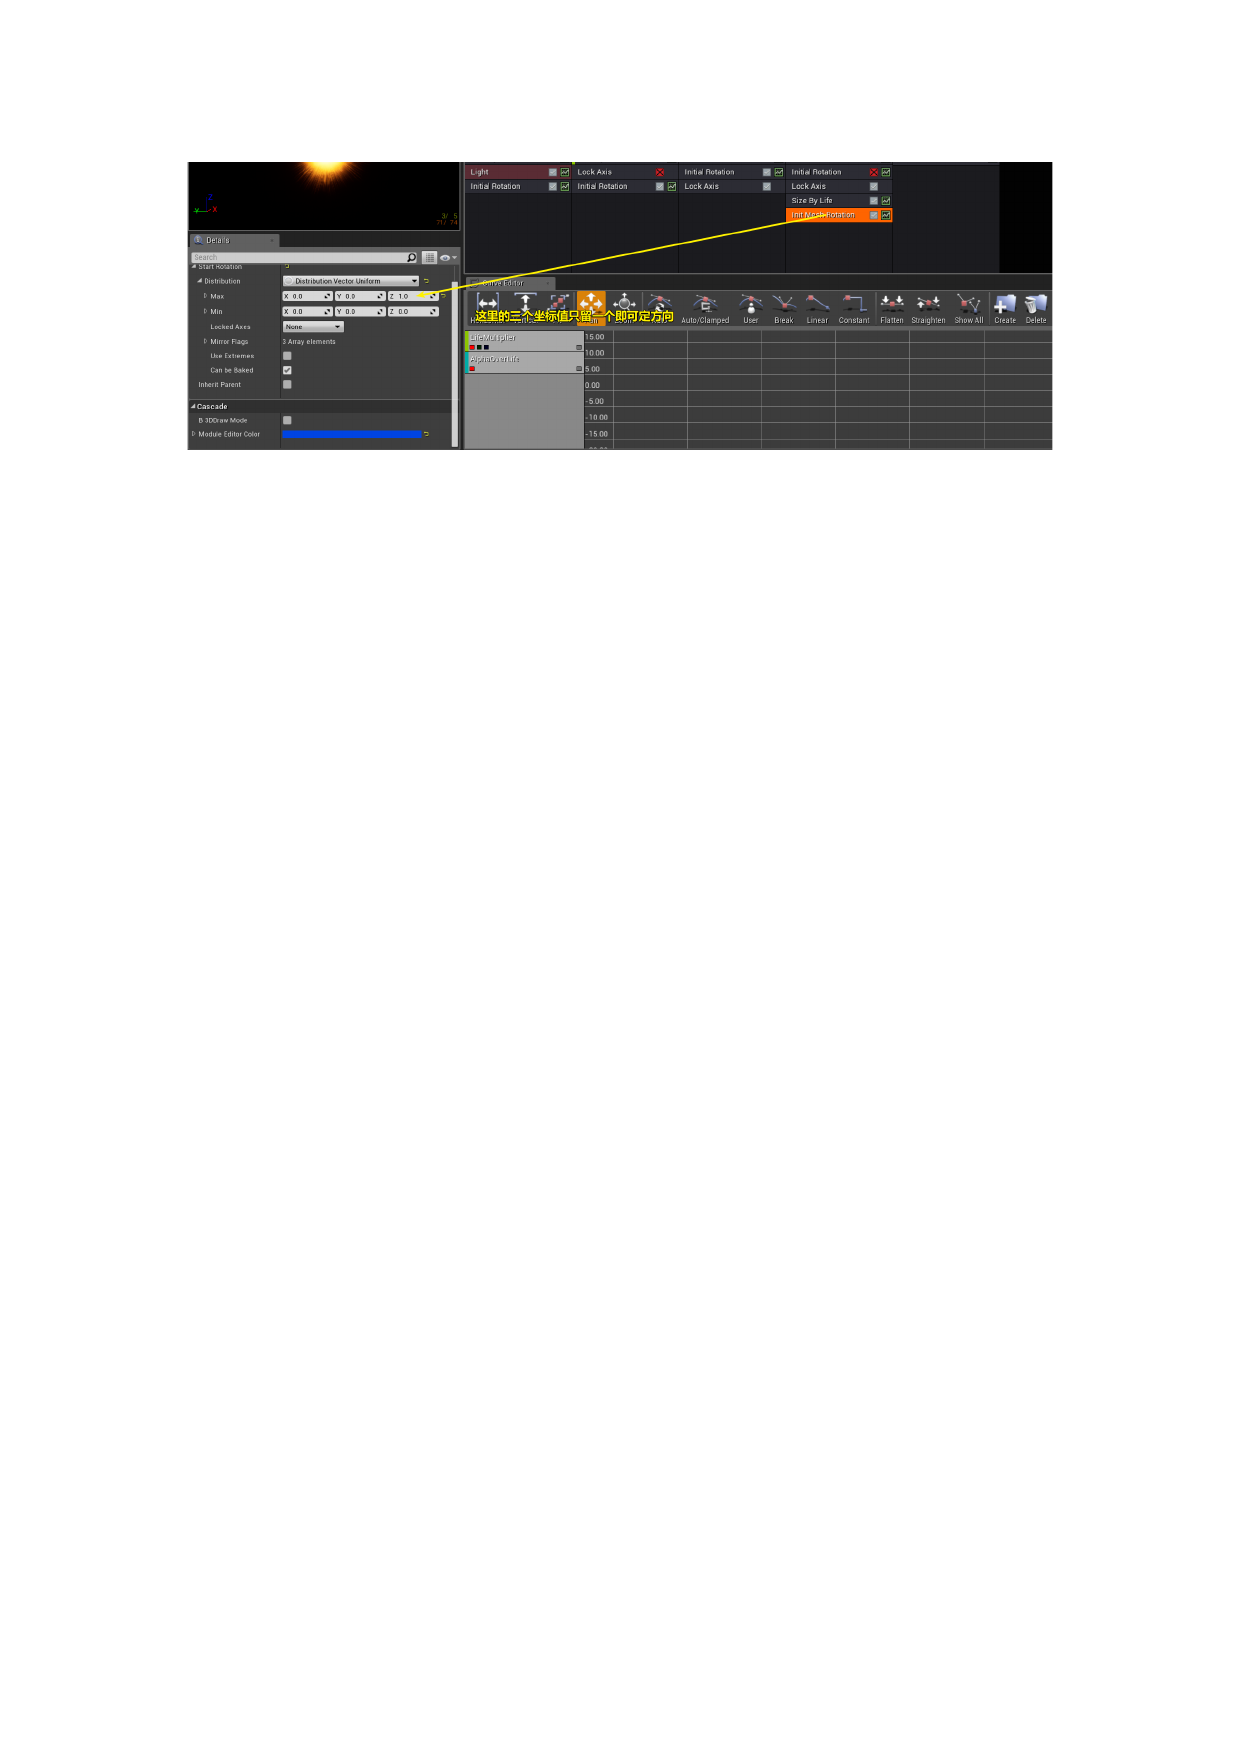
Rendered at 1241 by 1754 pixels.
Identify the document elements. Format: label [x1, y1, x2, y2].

picture [187, 162, 1053, 450]
